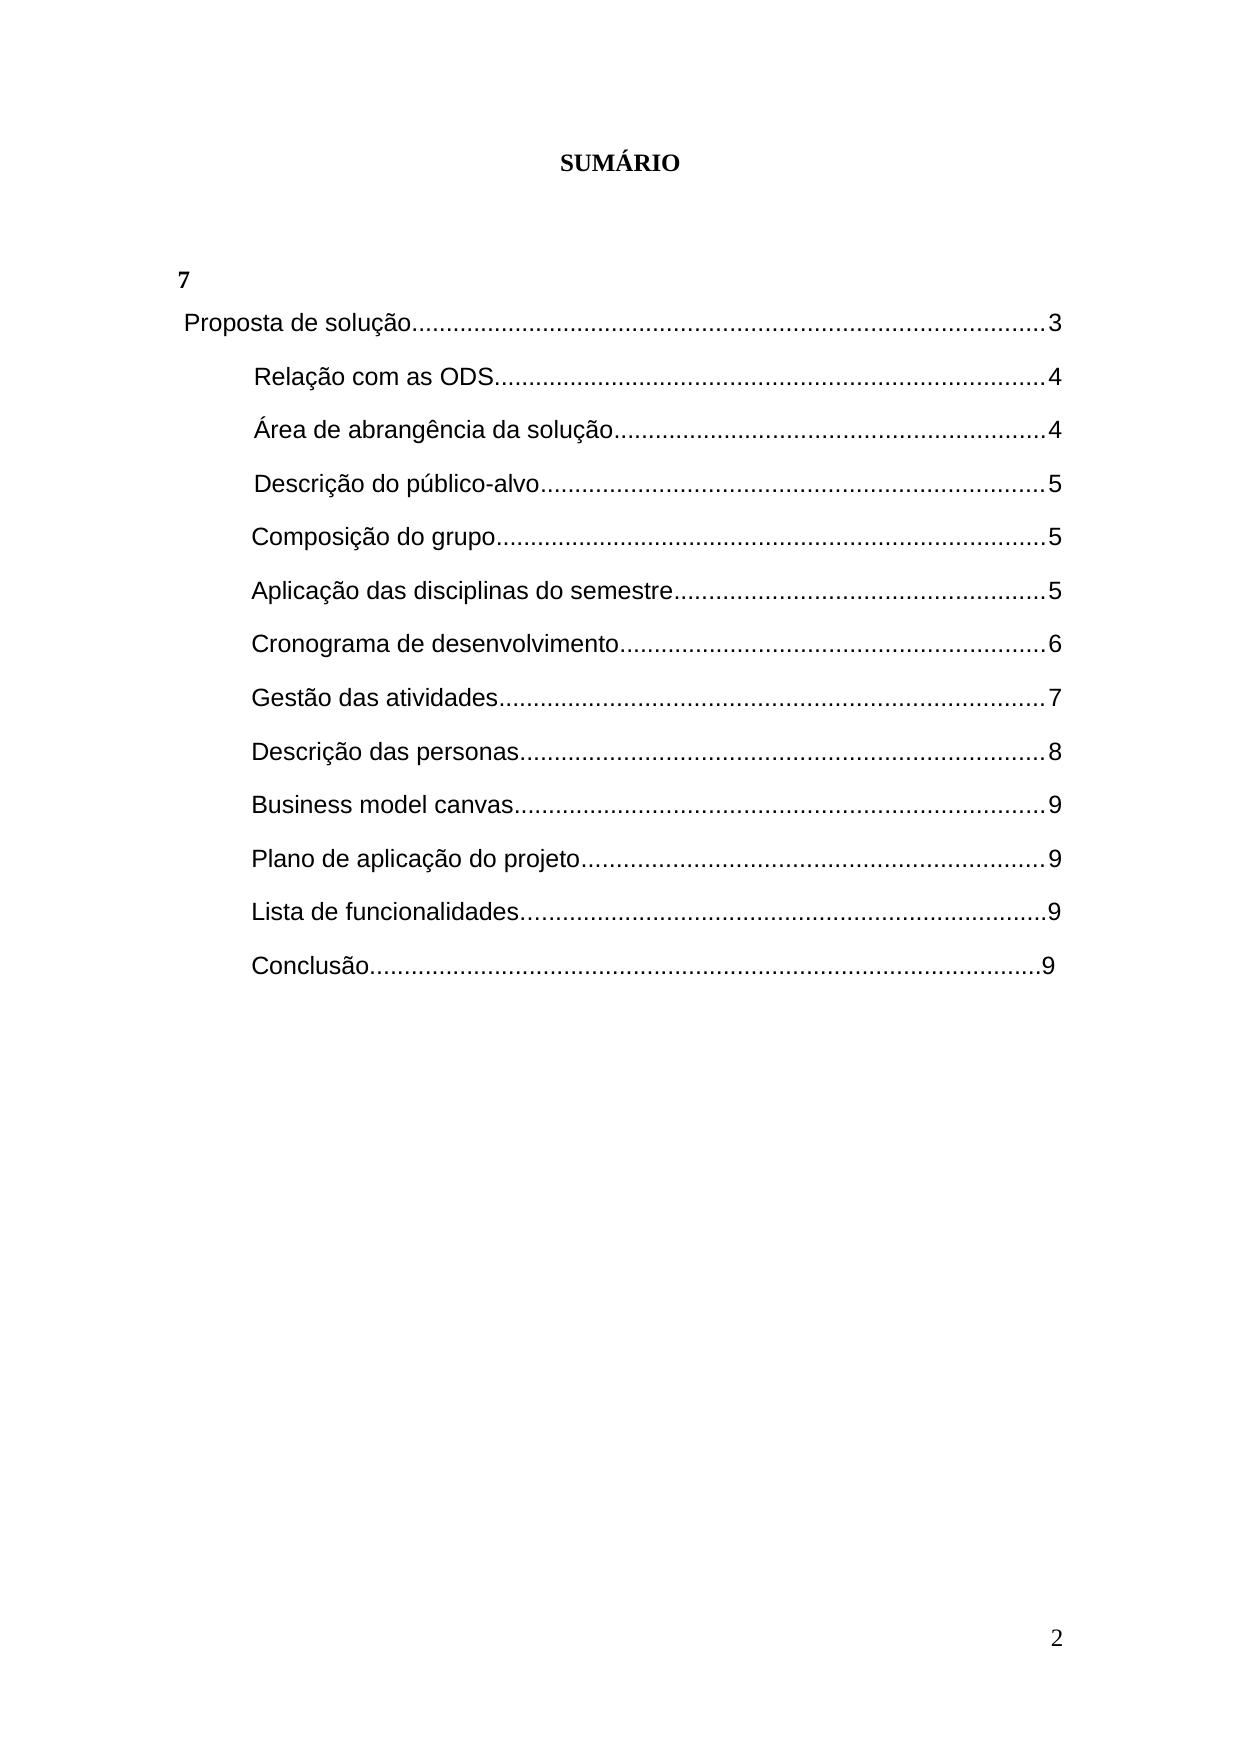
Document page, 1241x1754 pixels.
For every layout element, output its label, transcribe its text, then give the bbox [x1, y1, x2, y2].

text SUMÁRIO [177, 148, 1063, 176]
